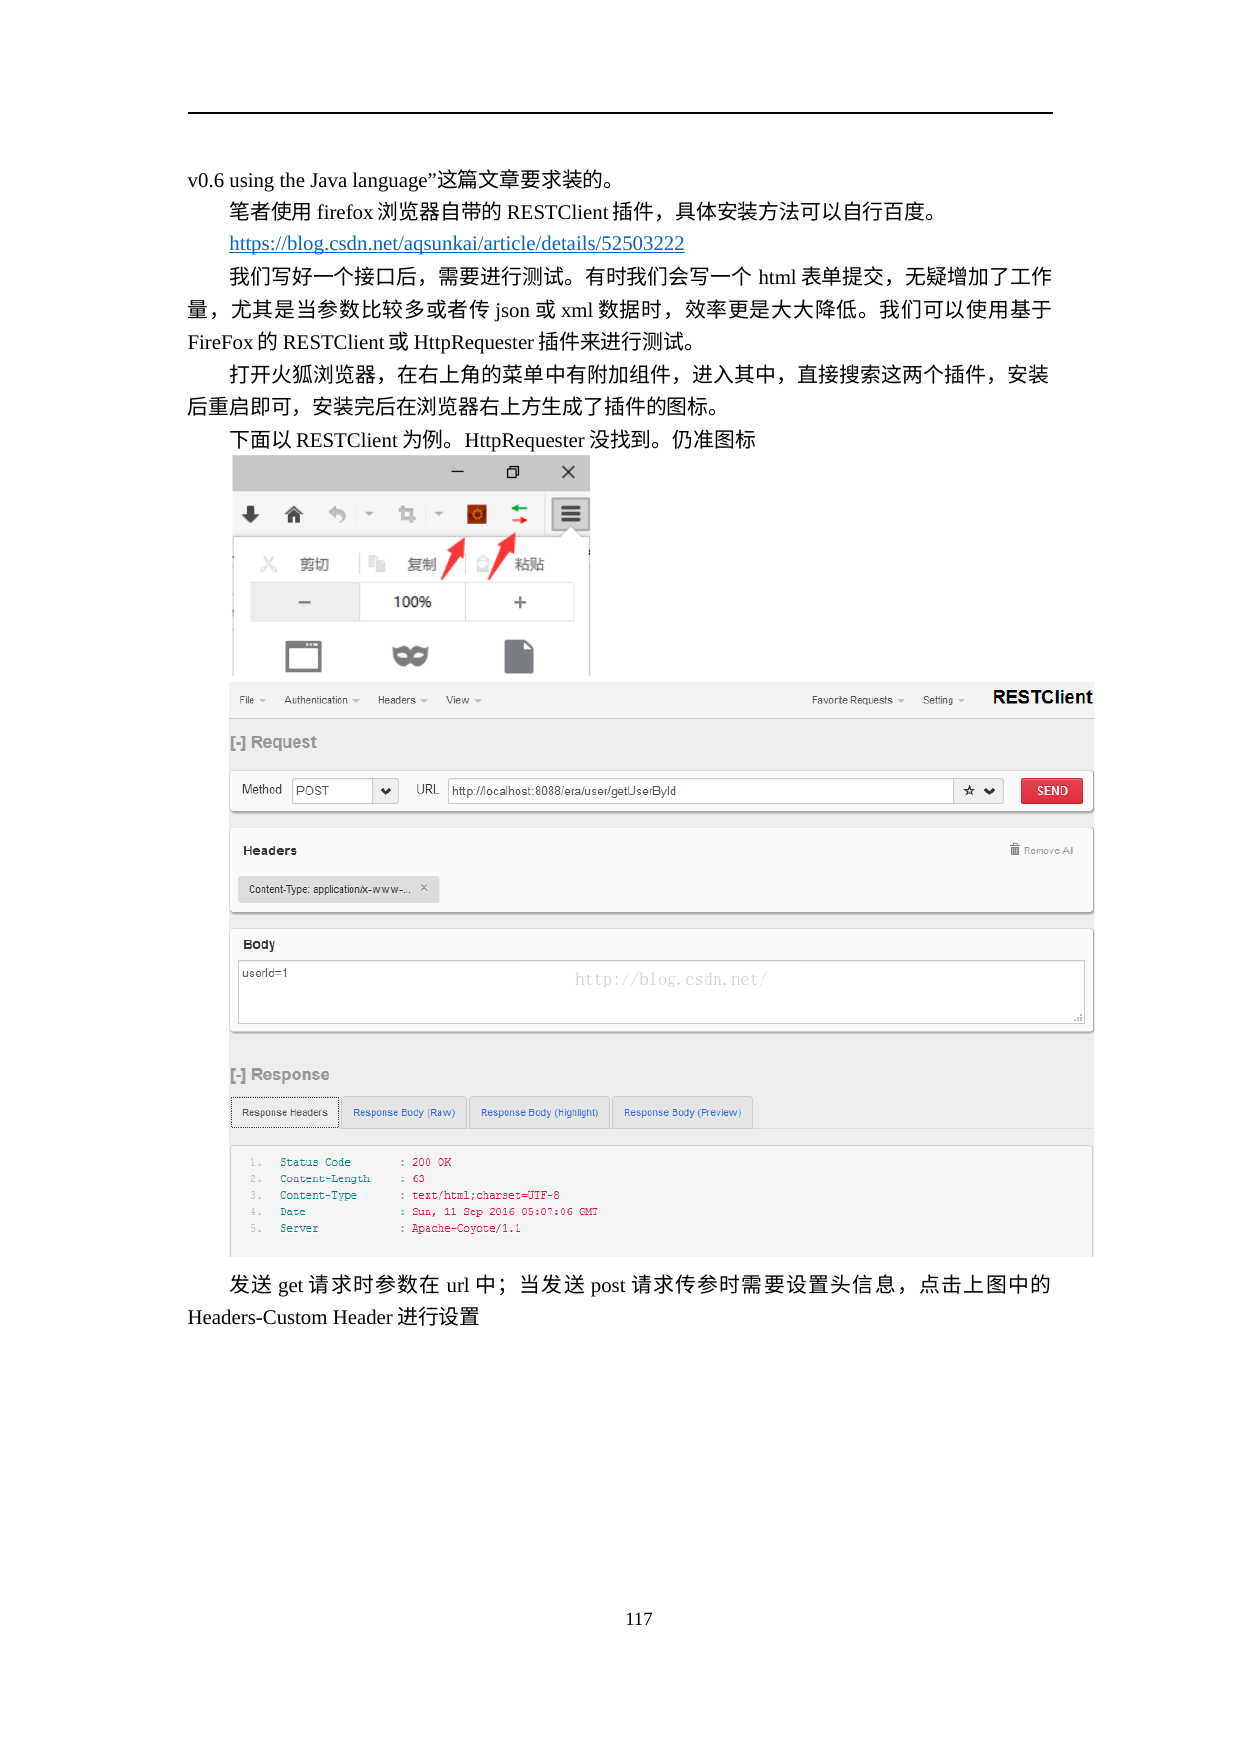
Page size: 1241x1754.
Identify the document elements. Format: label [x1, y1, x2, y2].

picture [229, 682, 1095, 1257]
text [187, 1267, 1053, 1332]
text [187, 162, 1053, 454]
picture [229, 454, 595, 676]
